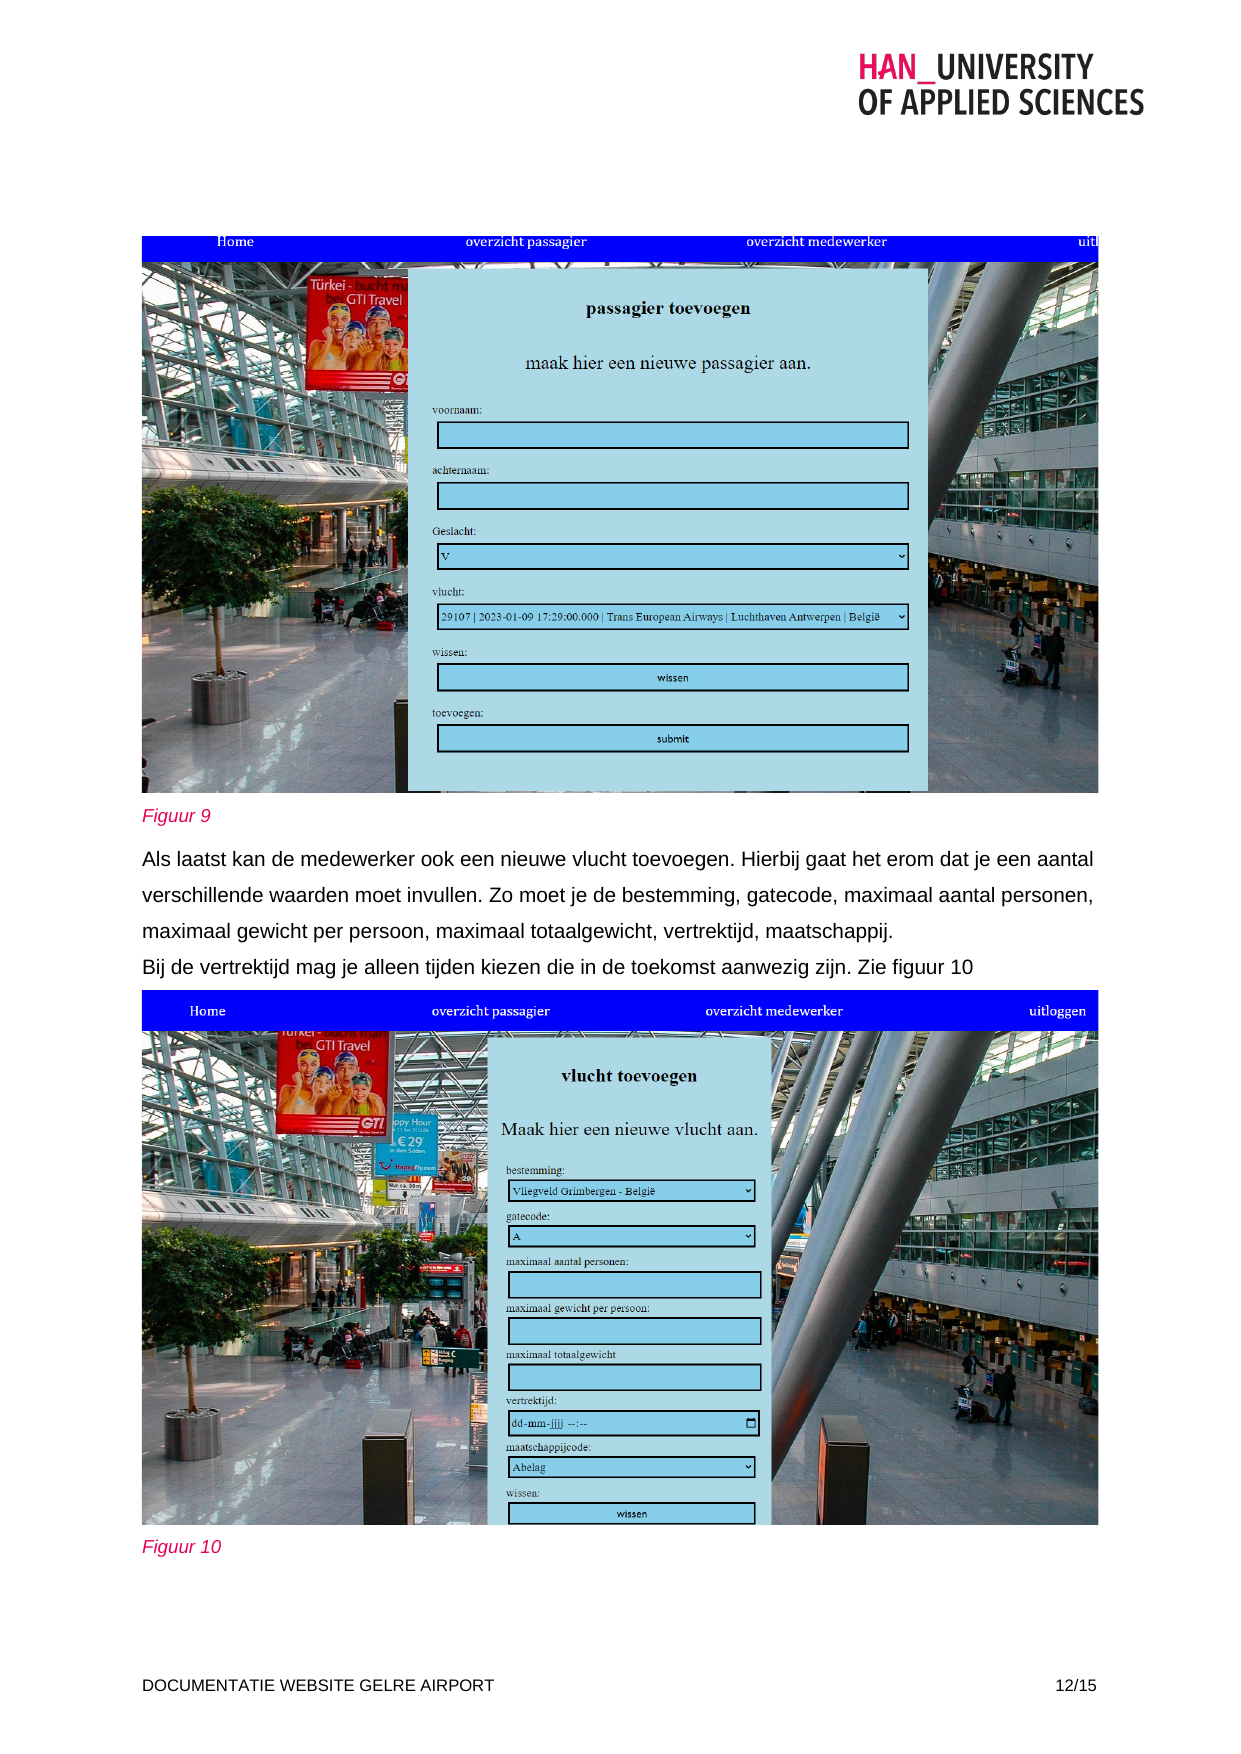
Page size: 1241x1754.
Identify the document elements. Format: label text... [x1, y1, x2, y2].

picture [805, 0, 1198, 169]
text Als laatst kan de medewerker ook een nieuwe vlucht toevoegen. Hierbij gaat het erom dat je een aantal verschillende waarden moet invullen. Zo moet je de bestemming, gatecode, maximaal aantal personen, maximaal gewicht per persoon, maximaal totaalgewicht, vertrektijd, maatschappij. [142, 847, 1098, 943]
text Figuur 10 [142, 1536, 1098, 1558]
text Bij de vertrektijd mag je alleen tijden kiezen die in de toekomst aanwezig zijn. Zie figuur 10 [142, 955, 1098, 979]
text Figuur 9 [142, 804, 1098, 826]
picture [141, 990, 1099, 1525]
picture [141, 236, 1099, 793]
